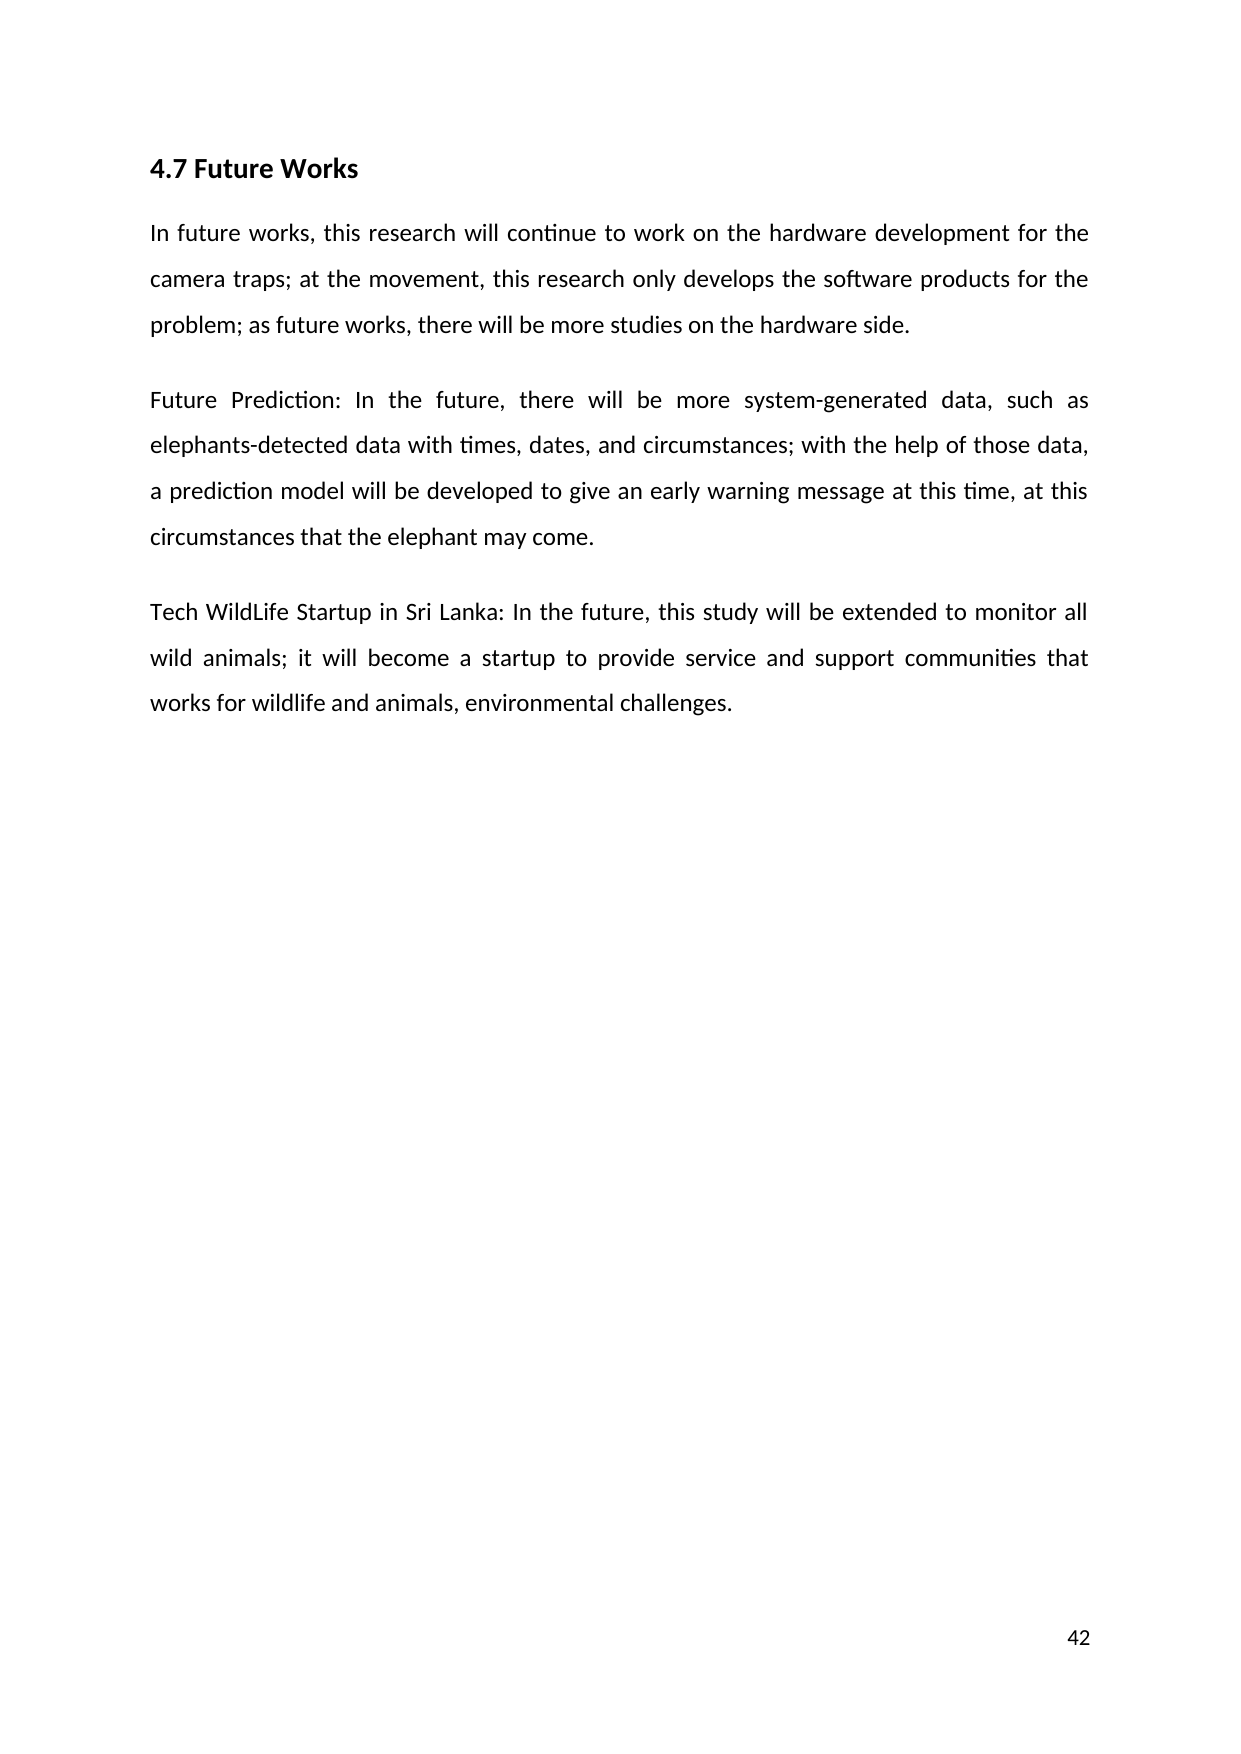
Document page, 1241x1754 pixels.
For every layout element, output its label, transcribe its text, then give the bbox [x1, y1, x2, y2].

subtitle 4.7 Future Works [150, 150, 1090, 186]
text Tech WildLife Startup in Sri Lanka: In the future, this study will be extended to monitor all wild animals; it will become a startup to provide service and support communities that works for wildlife and animals, environmental challenges. [150, 596, 1090, 718]
text In future works, this research will continue to work on the hardware development for the camera traps; at the movement, this research only develops the software products for the problem; as future works, there will be more studies on the hardware side. [150, 218, 1090, 339]
text Future Prediction: In the future, there will be more system-generated data, such as elephants-detected data with times, dates, and circumstances; with the help of those data, a prediction model will be developed to give an early warning message at this time, at this circumstances that the elephant may come. [150, 384, 1090, 552]
